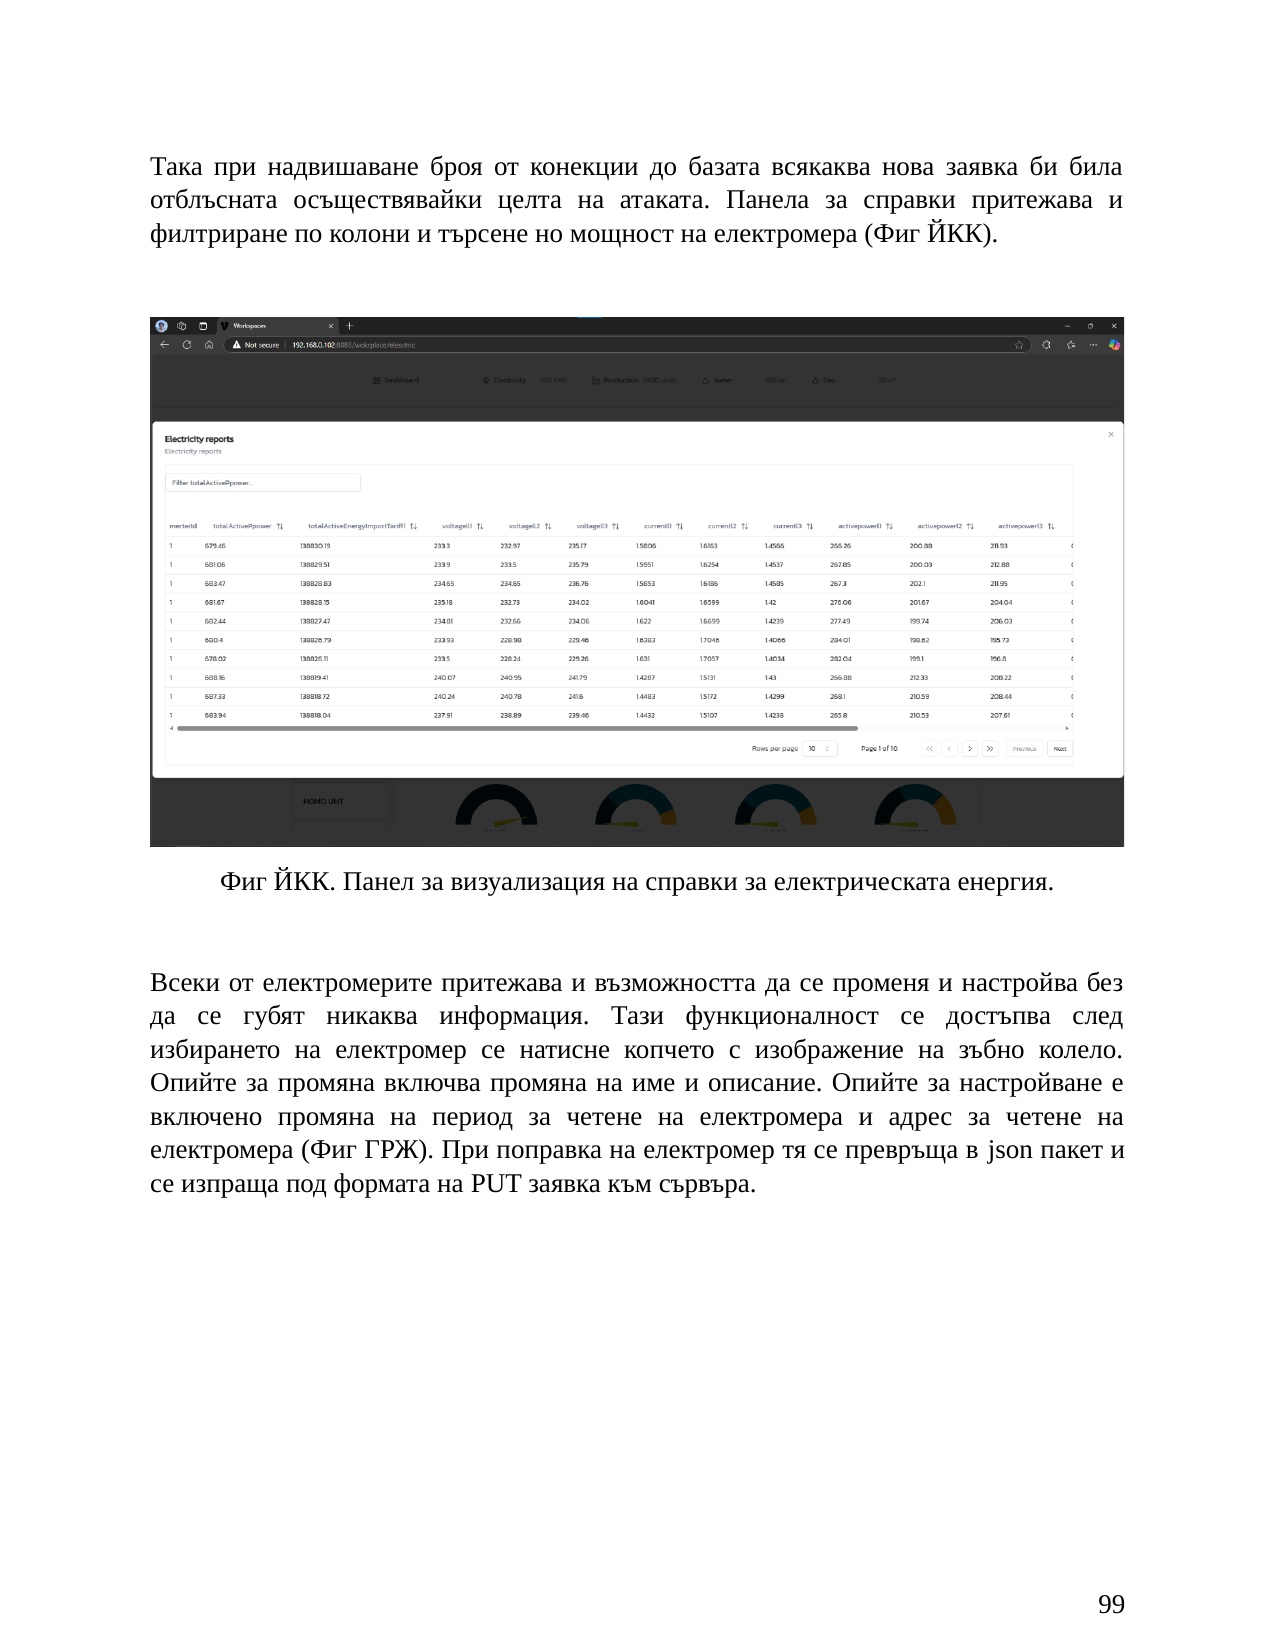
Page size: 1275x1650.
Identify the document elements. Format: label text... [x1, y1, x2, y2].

text Всеки от електромерите притежава и възможността да се променя и настройва без да се губят никаква информация. Тази функционалност се достъпва след избирането на електромер се натисне копчето с изображение на зъбно колело. Опийте за промяна включва промяна на име и описание. Опийте за настройване е включено промяна на период за четене на електромера и адрес за четене на електромера (Фиг ГРЖ). При поправка на електромер тя се превръща в json пакет и се изпраща под формата на PUT заявка към сървъра. [150, 966, 1125, 1198]
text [150, 150, 1125, 248]
picture [150, 317, 1125, 847]
text Фиг ЙКК. Панел за визуализация на справки за електрическата енергия. [150, 865, 1125, 896]
